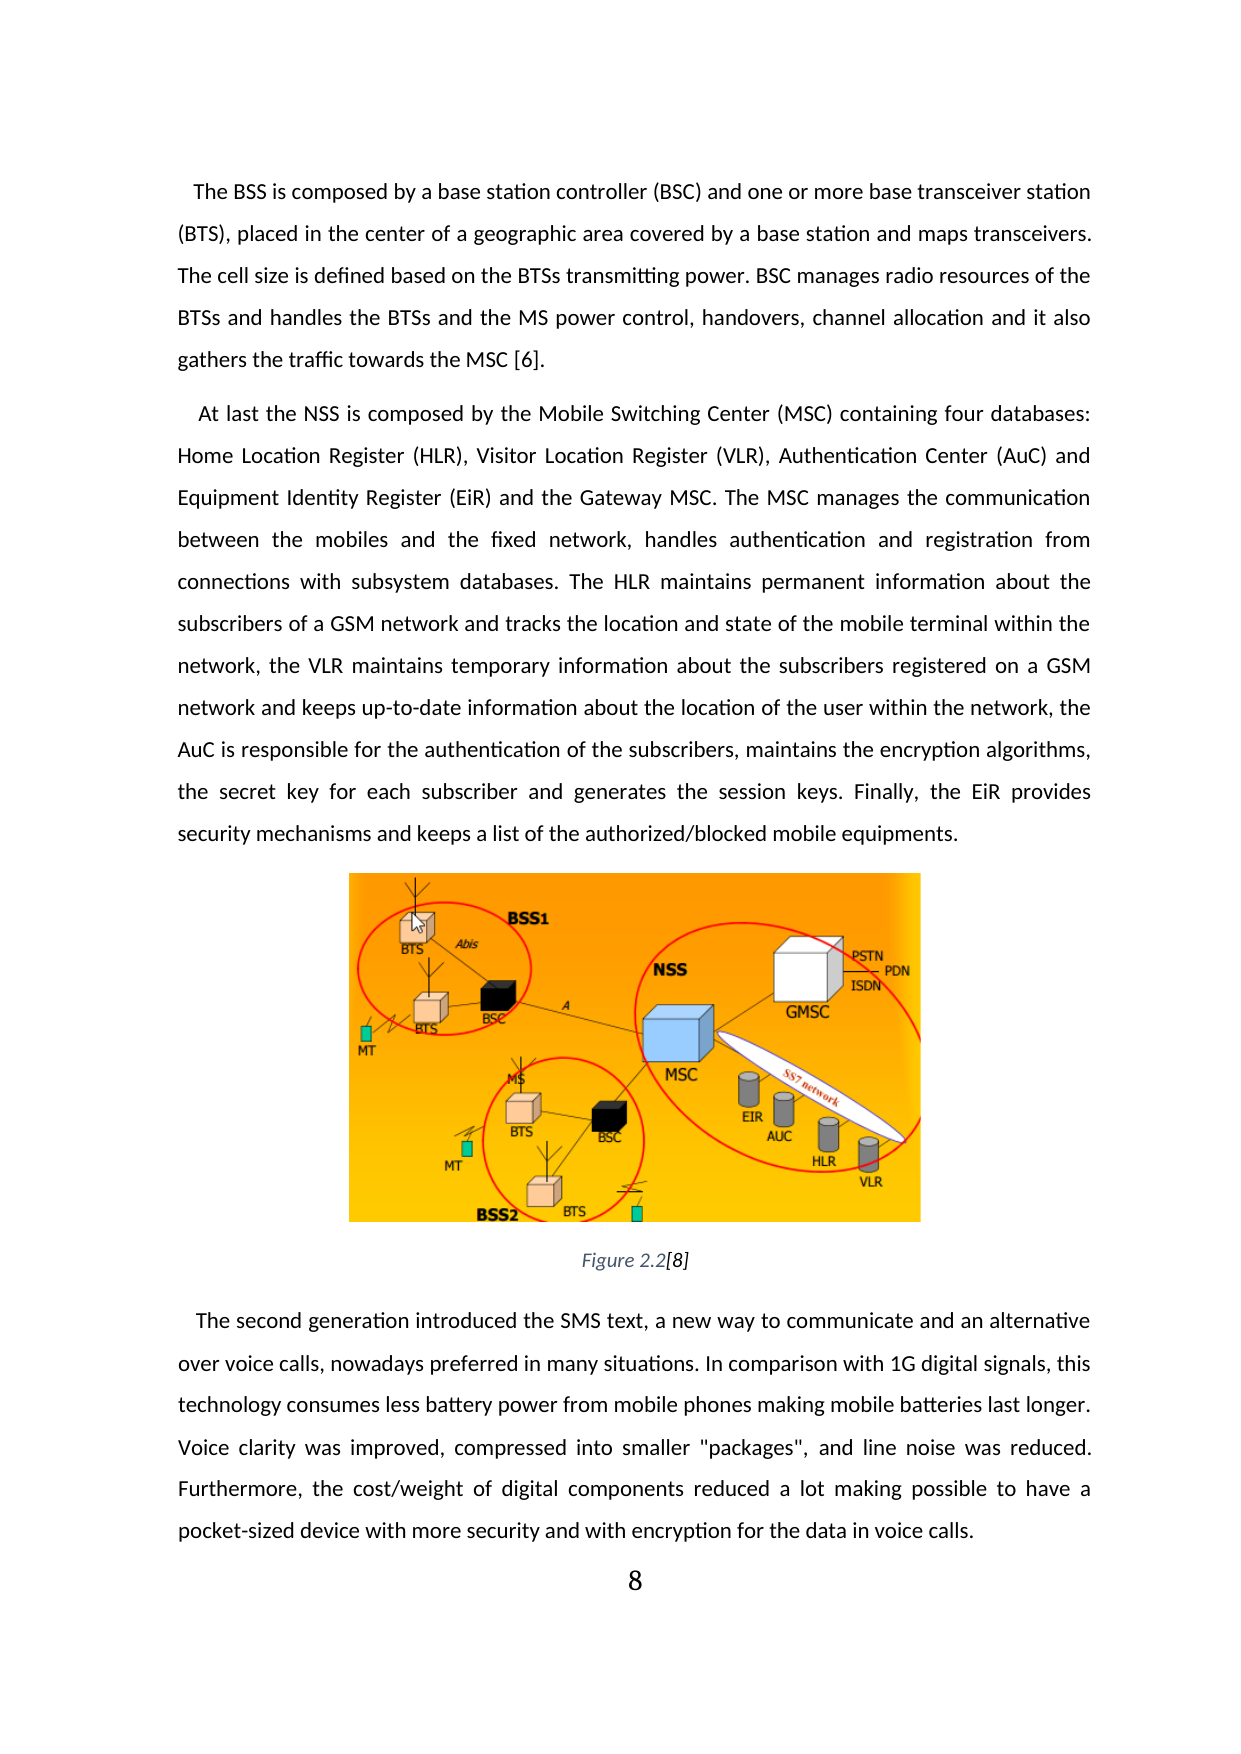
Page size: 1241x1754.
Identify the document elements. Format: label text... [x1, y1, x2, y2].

text At last the NSS is composed by the Mobile Switching Center (MSC) containing four databases: Home Location Register (HLR), Visitor Location Register (VLR), Authentication Center (AuC) and Equipment Identity Register (EiR) and the Gateway MSC. The MSC manages the communication between the mobiles and the fixed network, handles authentication and registration from connections with subsystem databases. The HLR maintains permanent information about the subscribers of a GSM network and tracks the location and state of the mobile terminal within the network, the VLR maintains temporary information about the subscribers registered on a GSM network and keeps up-to-date information about the location of the user within the network, the AuC is responsible for the authentication of the subscribers, maintains the encryption algorithms, the secret key for each subscriber and generates the session keys. Finally, the EiR provides security mechanisms and keeps a list of the authorized/blocked mobile equipments. [177, 399, 1092, 847]
text The second generation introduced the SMS text, a new way to communicate and an alternative over voice calls, nowadays preferred in many situations. In comparison with 1G digital signals, this technology consumes less battery power from mobile phones making mobile batteries last longer. Voice clarity was improved, compressed into smaller "packages", and line noise was reduced. Furthermore, the cost/weight of digital components reduced a lot making possible to have a pocket-sized device with more security and with encryption for the data in voice calls. [178, 1307, 1092, 1544]
picture [349, 873, 921, 1222]
text Figure 2 - GSM architecture [8] [178, 1248, 1092, 1273]
text The BSS is composed by a base station controller (BSC) and one or more base transceiver station (BTS), placed in the center of a geographic area covered by a base station and maps transceiversThe cell size is defined based on the BTSs transmitting power. BSC manages radio resources of BTSs and handles BTS and MS power control, handovers, channel allocation and it also gathers the traffic towards the MSC [6]. [177, 177, 1092, 373]
